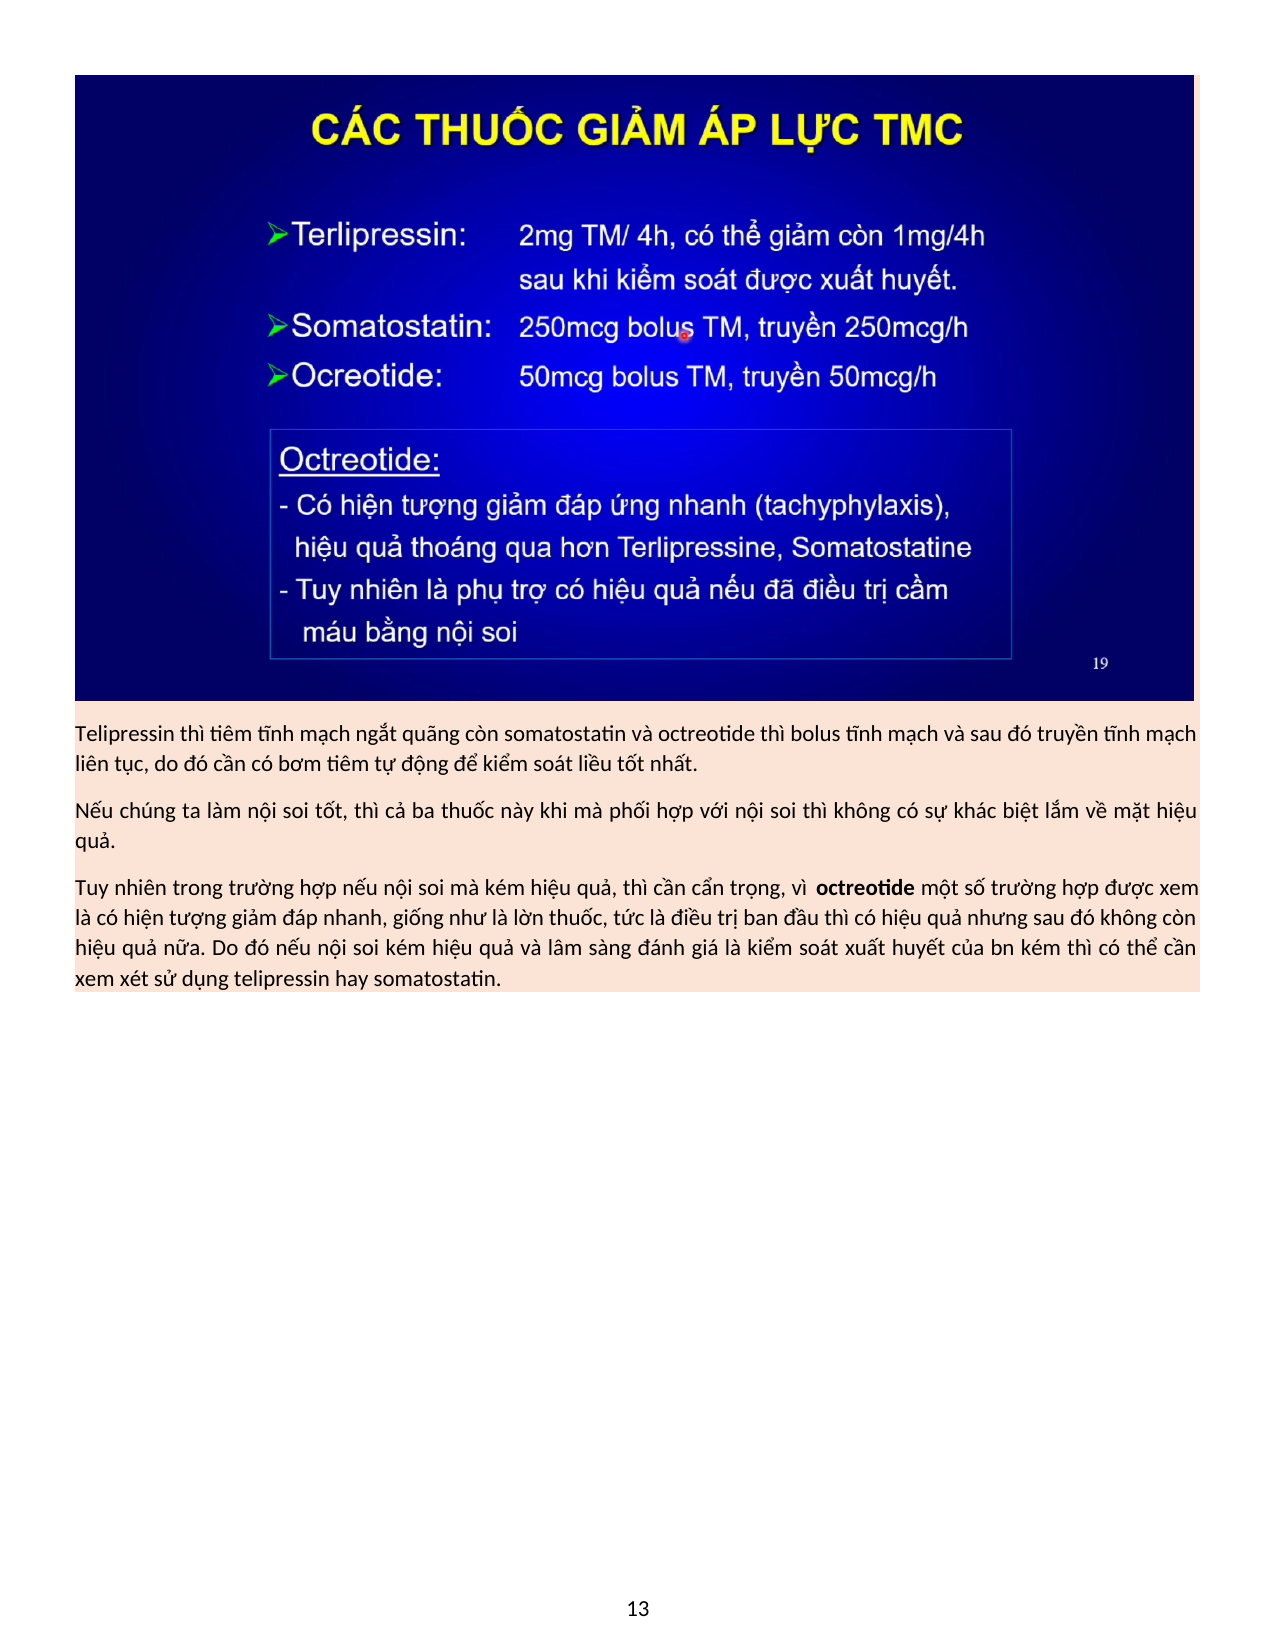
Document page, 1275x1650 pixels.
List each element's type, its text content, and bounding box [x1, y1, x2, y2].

text Tuy nhiên trong trường hợp nếu nội soi mà kém hiệu quả, thì cần cẩn trọng, vì octreotide một số trường hợp được xem là có hiện tượng giảm đáp nhanh, giống như là lờn thuốc, tức là điều trị ban đầu thì có hiệu quả nhưng sau đó không còn hiệu quả nữa. Do đó nếu nội soi kém hiệu quả và lâm sàng đánh giá là kiểm soát xuất huyết của bn kém thì có thể cần xem xét sử dụng telipressin hay somatostatin. [75, 873, 1200, 992]
text Nếu chúng ta làm nội soi tốt, thì cả ba thuốc này khi mà phối hợp với nội soi thì không có sự khác biệt lắm về mặt hiệu quả. [75, 796, 1200, 854]
picture [75, 75, 1194, 701]
text Telipressin thì tiêm tĩnh mạch ngắt quãng còn somatostatin và octreotide thì bolus tĩnh mạch và sau đó truyền tĩnh mạch liên tục, do đó cần có bơm tiêm tự động để kiểm soát liều tốt nhất. [75, 719, 1200, 777]
